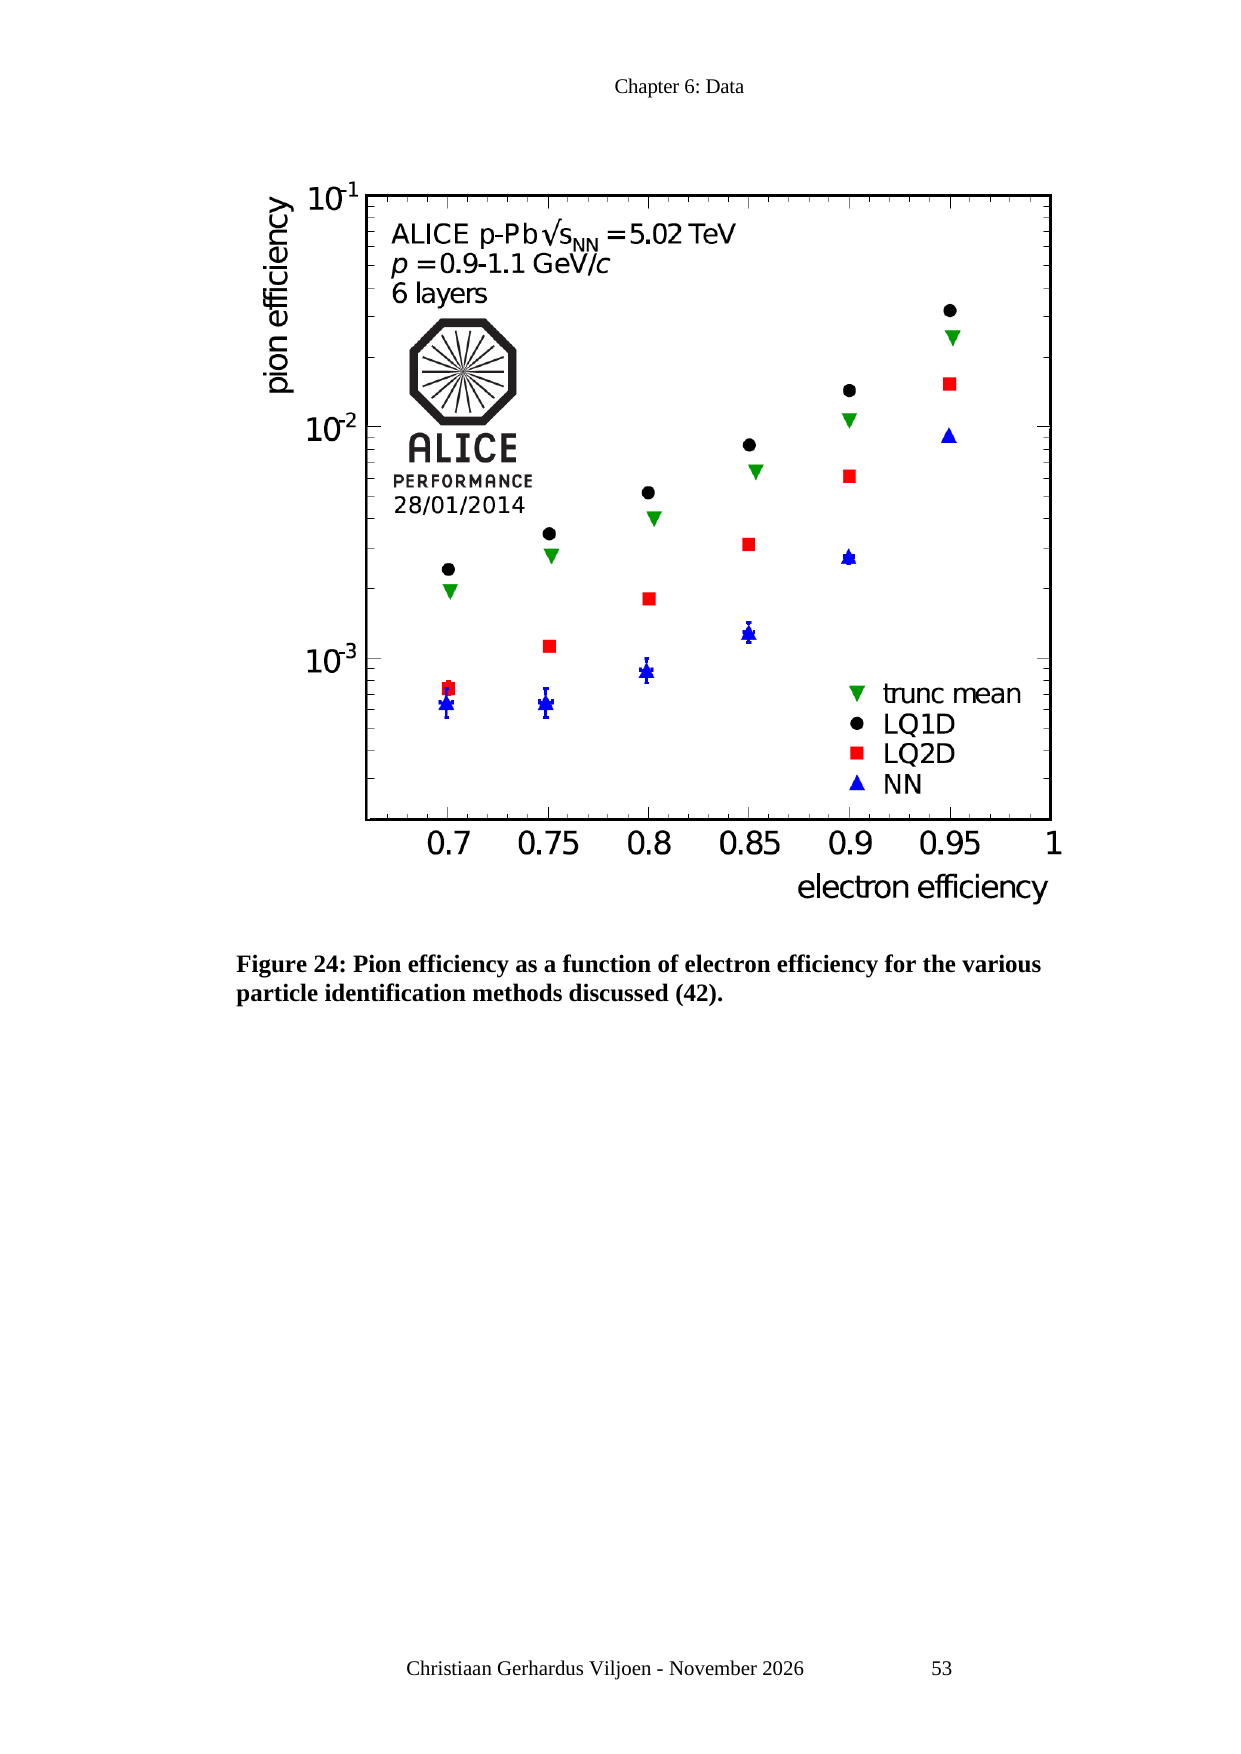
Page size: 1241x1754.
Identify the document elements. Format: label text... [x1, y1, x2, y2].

picture [236, 135, 1123, 949]
text Figure 24: Pion efficiency as a function of electron efficiency for the various particle identification methods discussed . [236, 949, 1122, 1006]
